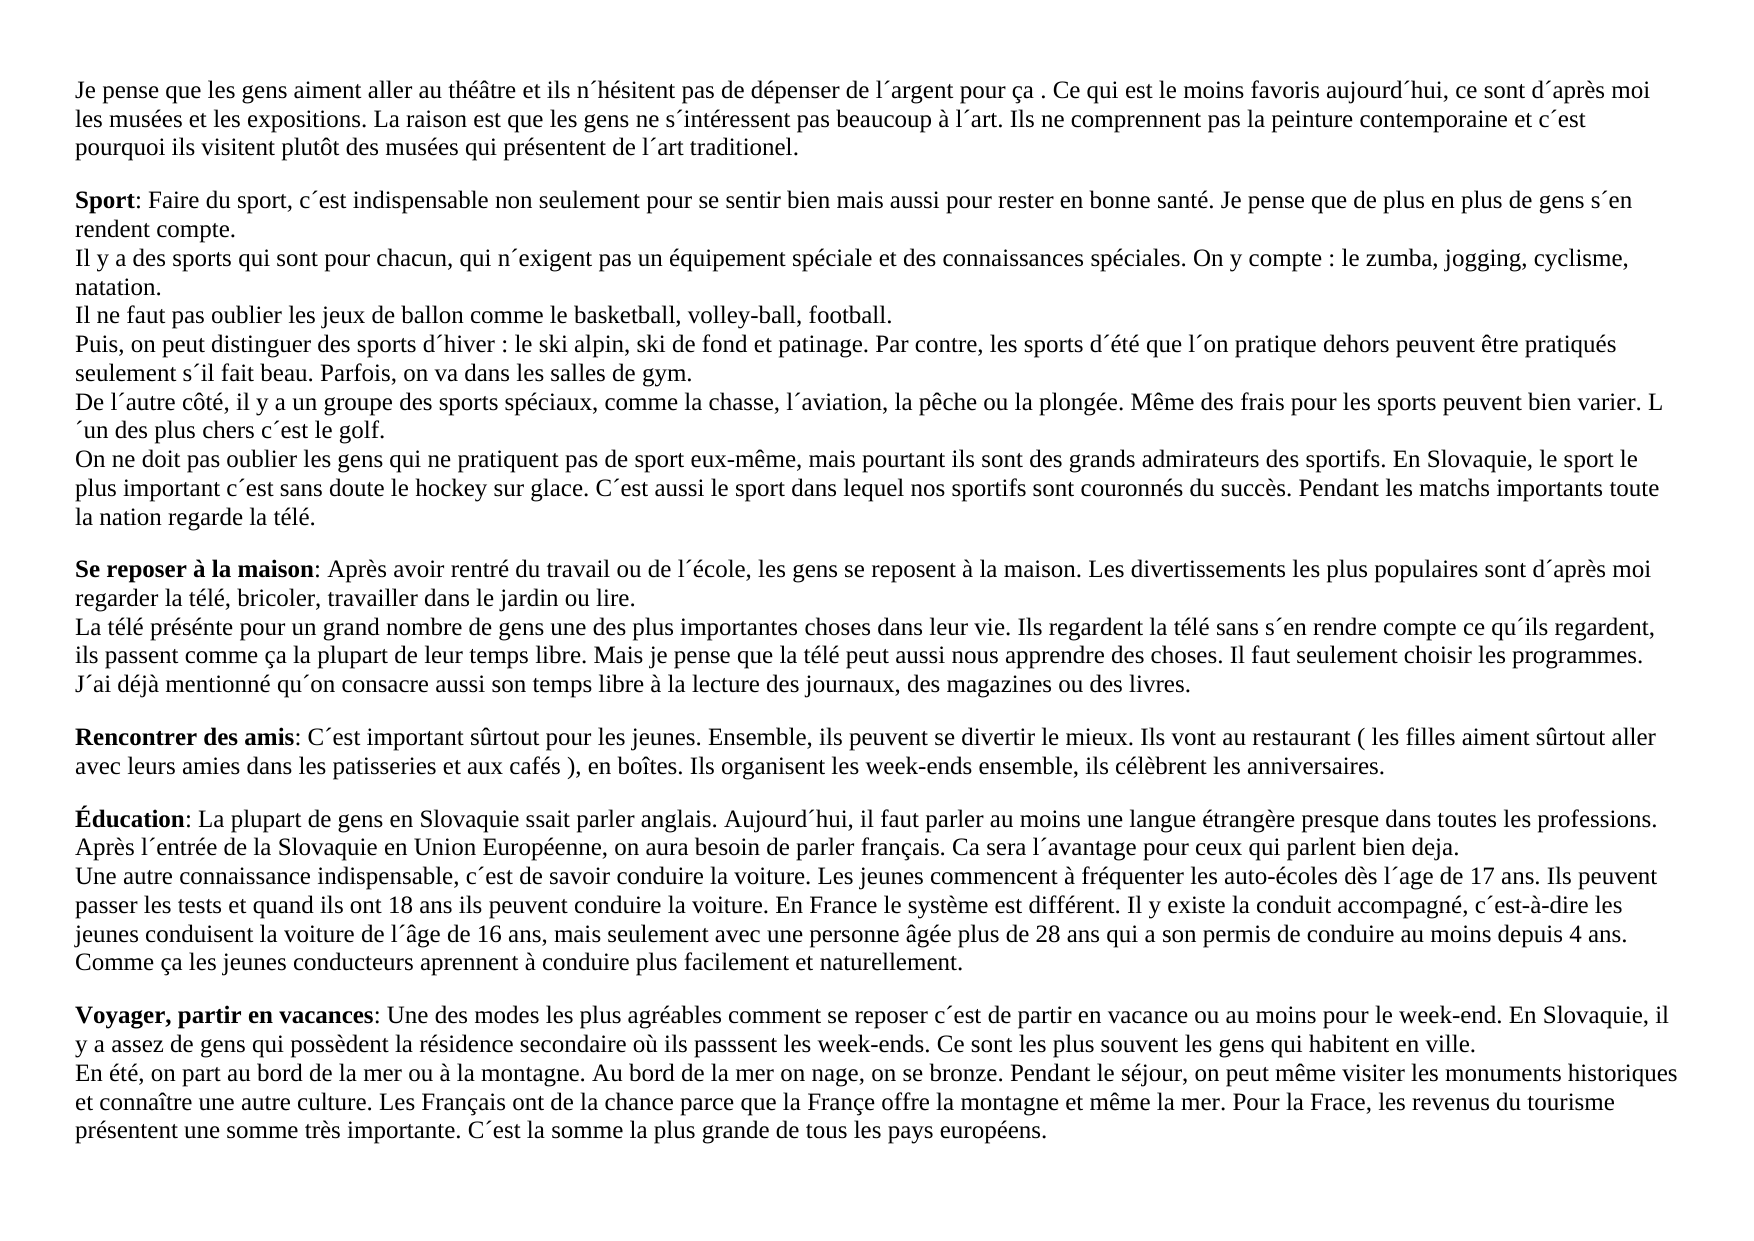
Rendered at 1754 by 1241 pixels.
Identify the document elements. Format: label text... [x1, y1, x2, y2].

text Se reposer à la maison: Après avoir rentré du travail ou de l´école, les gens se reposent à la maison. Les divertissements les plus populaires sont d´après moi regarder la télé, bricoler, travailler dans le jardin ou lire. La télé présénte pour un grand nombre de gens une des plus importantes choses dans leur vie. Ils regardent la télé sans s´en rendre compte ce qu´ils regardent, ils passent comme ça la plupart de leur temps libre. Mais je pense que la télé peut aussi nous apprendre des choses. Il faut seulement choisir les programmes. [75, 554, 1679, 669]
text Voyager, partir en vacances: Une des modes les plus agréables comment se reposer c´est de partir en vacance ou au moins pour le week-end. En Slovaquie, il y a assez de gens qui possèdent la résidence secondaire où ils passsent les week-ends. Ce sont les plus souvent les gens qui habitent en ville. En été, on part au bord de la mer ou à la montagne. Au bord de la mer on nage, on se bronze. Pendant le séjour, on peut même visiter les monuments historiques et connaître une autre culture. Les Français ont de la chance parce que la Françe offre la montagne et même la mer. Pour la Frace, les revenus du tourisme présentent une somme très importante. C´est la somme la plus grande de tous les pays européens. [75, 1000, 1679, 1144]
text Sport: Faire du sport, c´est indispensable non seulement pour se sentir bien mais aussi pour rester en bonne santé. Je pense que de plus en plus de gens s´en rendent compte. Il y a des sports qui sont pour chacun, qui n´exigent pas un équipement spéciale et des connaissances spéciales. On y compte : le zumba, jogging, cyclisme, natation. Il ne faut pas oublier les jeux de ballon comme le basketball, volley-ball, football. Puis, on peut distinguer des sports d´hiver : le ski alpin, ski de fond et patinage. Par contre, les sports d´été que l´on pratique dehors peuvent être pratiqués seulement s´il fait beau. Parfois, on va dans les salles de gym. De l´autre côté, il y a un groupe des sports spéciaux, comme la chasse, l´aviation, la pêche ou la plongée. Même des frais pour les sports peuvent bien varier. L´un des plus chers c´est le golf. On ne doit pas oublier les gens qui ne pratiquent pas de sport eux-même, mais pourtant ils sont des grands admirateurs des sportifs. En Slovaquie, le sport le plus important c´est sans doute le hockey sur glace. C´est aussi le sport dans lequel nos sportifs sont couronnés du succès. Pendant les matchs importants toute la nation regarde la télé. [75, 185, 1679, 530]
text Une autre connaissance indispensable, c´est de savoir conduire la voiture. Les jeunes commencent à fréquenter les auto-écoles dès l´age de 17 ans. Ils peuvent passer les tests et quand ils ont 18 ans ils peuvent conduire la voiture. En France le système est différent. Il y existe la conduit accompagné, c´est-à-dire les jeunes conduisent la voiture de l´âge de 16 ans, mais seulement avec une personne âgée plus de 28 ans qui a son permis de conduire au moins depuis 4 ans. Comme ça les jeunes conducteurs aprennent à conduire plus facilement et naturellement. [75, 861, 1679, 976]
text Rencontrer des amis: C´est important sûrtout pour les jeunes. Ensemble, ils peuvent se divertir le mieux. Ils vont au restaurant ( les filles aiment sûrtout aller avec leurs amies dans les patisseries et aux cafés ), en boîtes. Ils organisent les week-ends ensemble, ils célèbrent les anniversaires. [75, 722, 1679, 780]
text Éducation: La plupart de gens en Slovaquie ssait parler anglais. Aujourd´hui, il faut parler au moins une langue étrangère presque dans toutes les professions. Après l´entrée de la Slovaquie en Union Européenne, on aura besoin de parler français. Ca sera l´avantage pour ceux qui parlent bien deja. [75, 804, 1679, 861]
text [75, 75, 1679, 161]
text J´ai déjà mentionné qu´on consacre aussi son temps libre à la lecture des journaux, des magazines ou des livres. [75, 669, 1679, 698]
